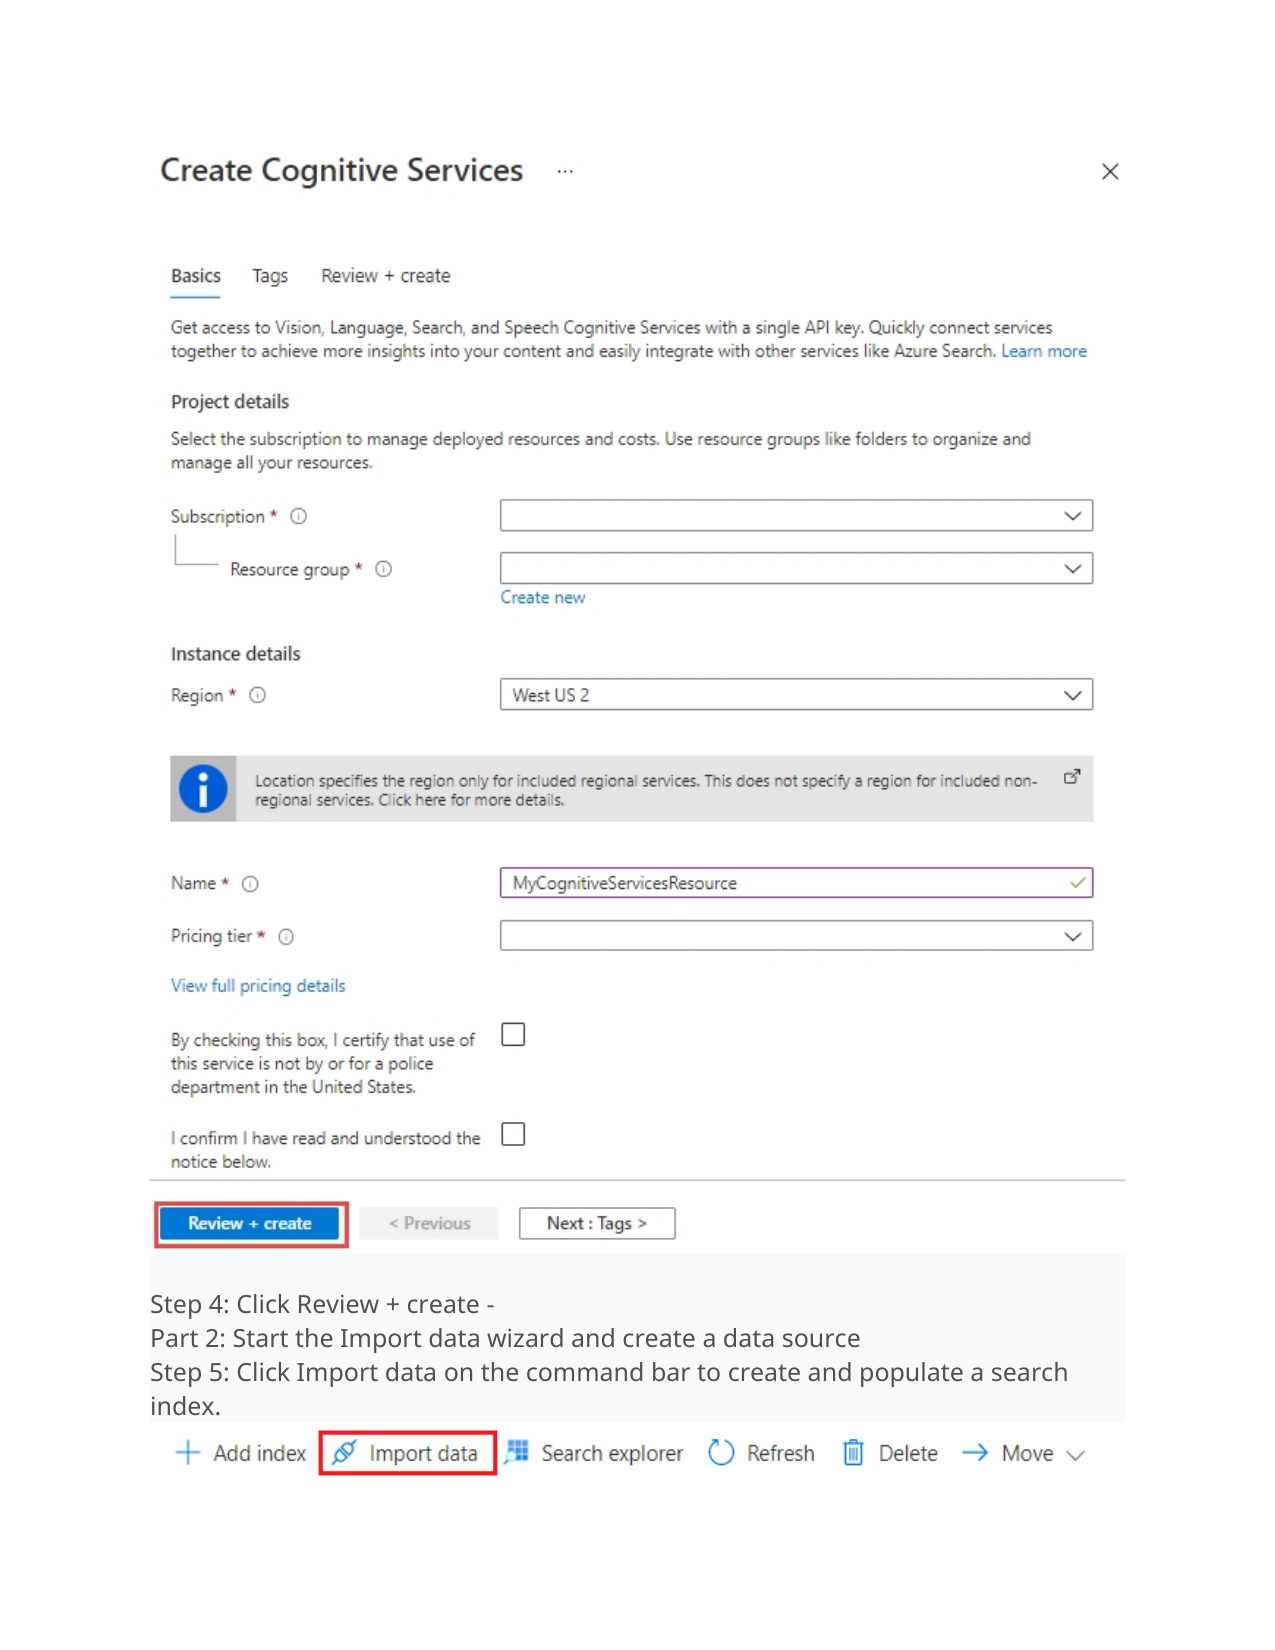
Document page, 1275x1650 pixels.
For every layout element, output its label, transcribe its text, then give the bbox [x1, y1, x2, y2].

picture [150, 1422, 1125, 1480]
picture [150, 150, 1125, 1253]
